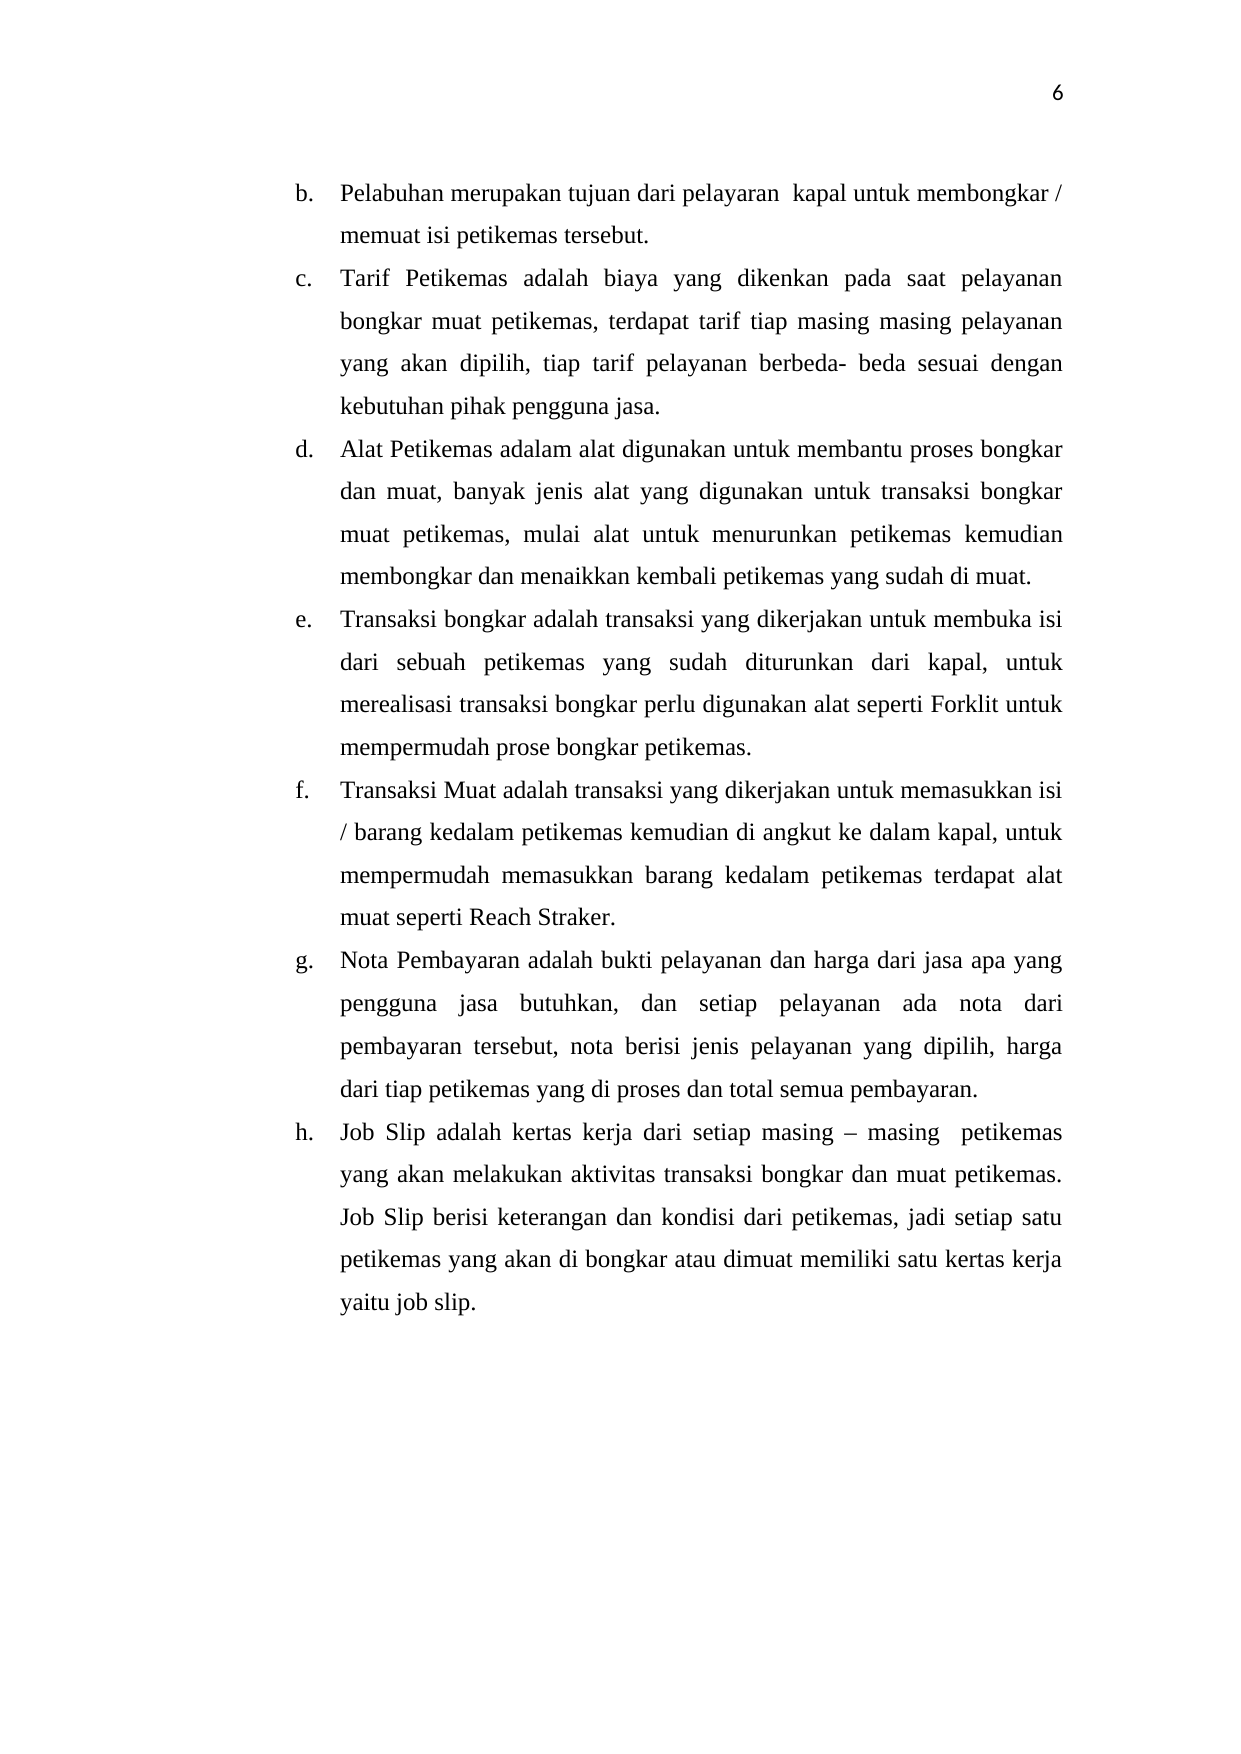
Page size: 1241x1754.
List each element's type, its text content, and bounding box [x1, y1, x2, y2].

list Tarif Petikemas adalah biaya yang dikenkan pada saat pelayanan bongkar muat petikemas, terdapat tarif tiap masing masing pelayanan yang akan dipilih, tiap tarif pelayanan berbeda- beda sesuai dengan kebutuhan pihak pengguna jasa. [295, 263, 1063, 420]
list Nota Pembayaran adalah bukti pelayanan dan harga dari jasa apa yang pengguna jasa butuhkan, dan setiap pelayanan ada nota dari pembayaran tersebut, nota berisi jenis pelayanan yang dipilih, harga dari tiap petikemas yang di proses dan total semua pembayaran. [295, 945, 1063, 1102]
list Job Slip adalah kertas kerja dari setiap masing – masing petikemas yang akan melakukan aktivitas transaksi bongkar dan muat petikemas. Job Slip berisi keterangan dan kondisi dari petikemas, jadi setiap satu petikemas yang akan di bongkar atau dimuat memiliki satu kertas kerja yaitu job slip. [295, 1117, 1063, 1316]
list Transaksi Muat adalah transaksi yang dikerjakan untuk memasukkan isi / barang kedalam petikemas kemudian di angkut ke dalam kapal, untuk mempermudah memasukkan barang kedalam petikemas terdapat alat muat seperti Reach Straker. [295, 775, 1063, 931]
list Transaksi bongkar adalah transaksi yang dikerjakan untuk membuka isi dari sebuah petikemas yang sudah diturunkan dari kapal, untuk merealisasi transaksi bongkar perlu digunakan alat seperti Forklit untuk mempermudah prose bongkar petikemas. [295, 604, 1063, 761]
list Alat Petikemas adalam alat digunakan untuk membantu proses bongkar dan muat, banyak jenis alat yang digunakan untuk transaksi bongkar muat petikemas, mulai alat untuk menurunkan petikemas kemudian membongkar dan menaikkan kembali petikemas yang sudah di muat. [295, 434, 1063, 590]
list Pelabuhan merupakan tujuan dari pelayaran kapal untuk membongkar / memuat isi petikemas tersebut. [295, 178, 1063, 249]
